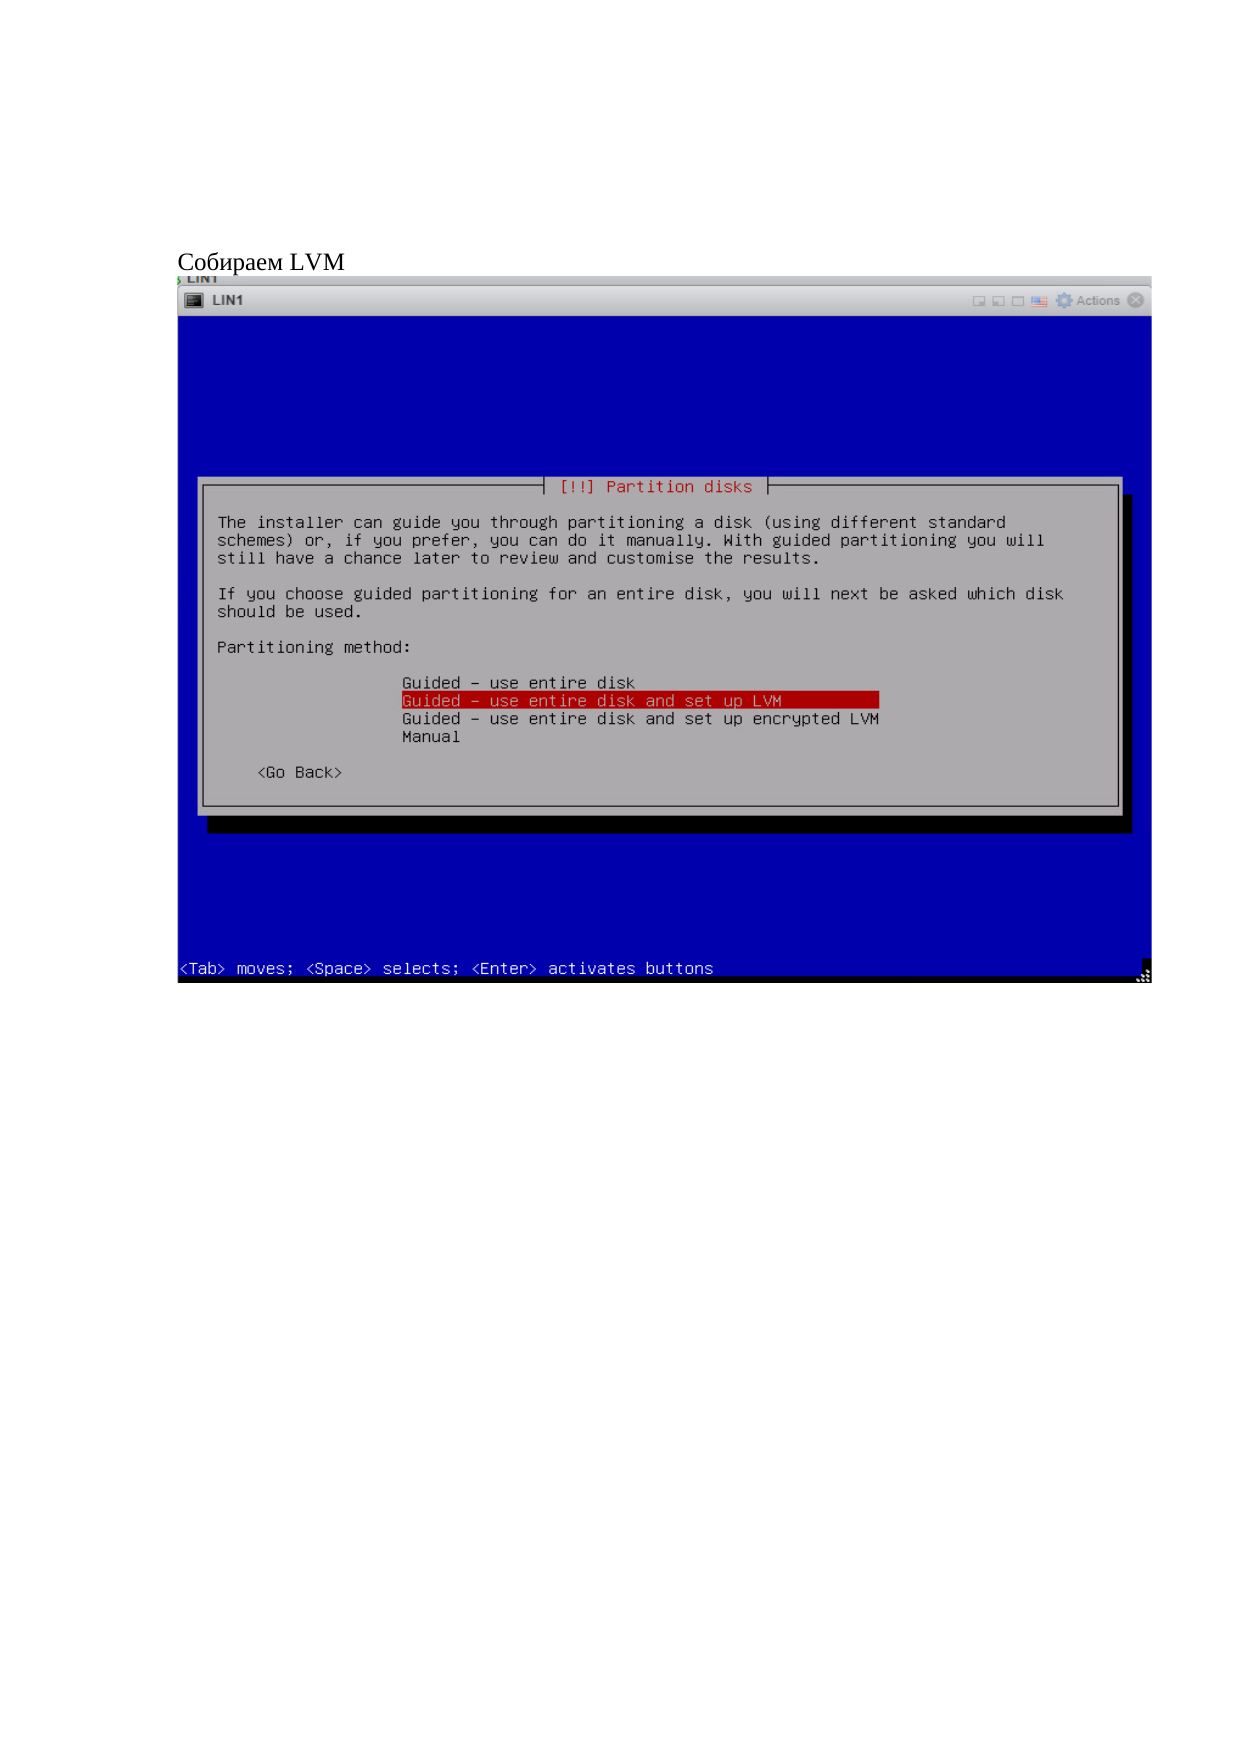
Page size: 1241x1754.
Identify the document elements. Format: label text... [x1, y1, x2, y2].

picture [177, 276, 1152, 983]
text Собираем LVM [177, 247, 1152, 276]
